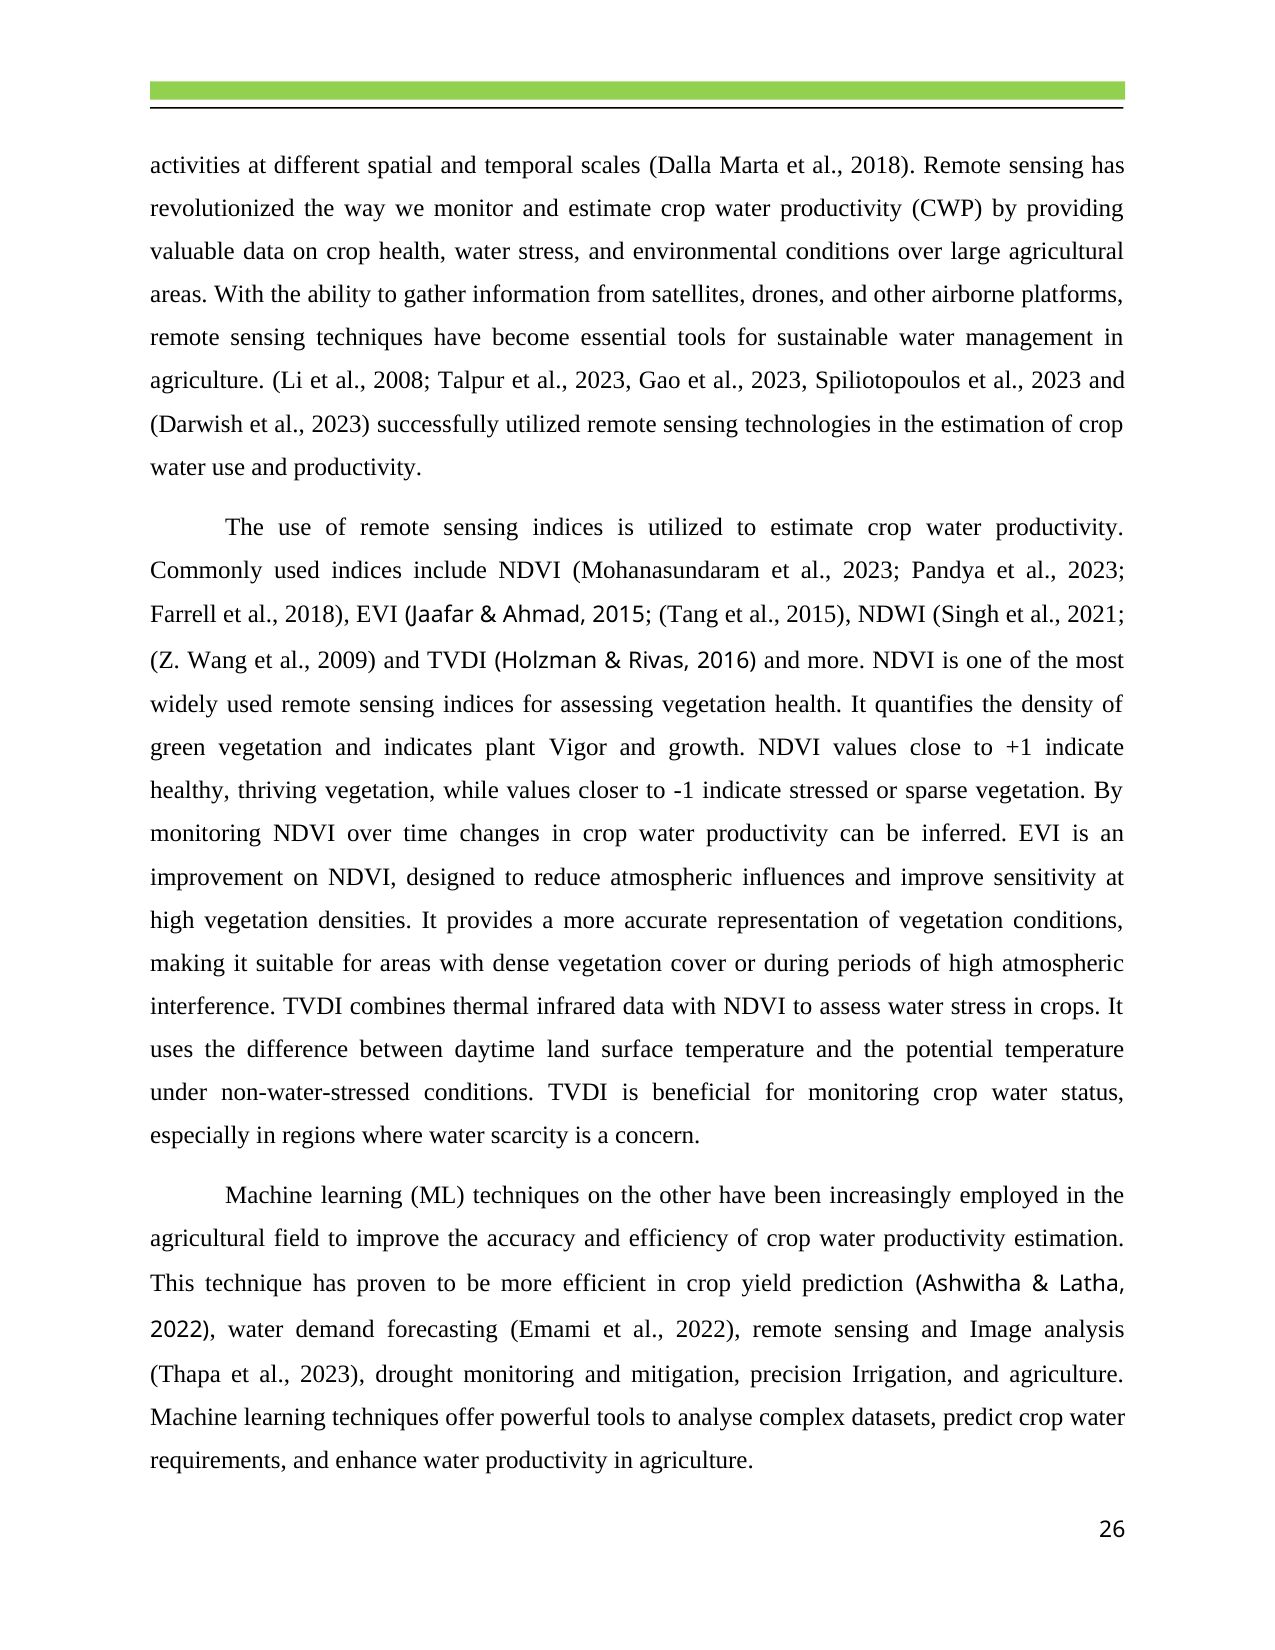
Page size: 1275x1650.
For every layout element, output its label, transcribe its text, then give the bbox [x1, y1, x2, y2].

text The use of remote sensing indices is utilized to estimate crop water productivity. Commonly used indices include NDVI ; ; , EVI ; , NDWI ; and TVDI and more. NDVI is one of the most widely used remote sensing indices for assessing vegetation health. It quantifies the density of green vegetation and indicates plant Vigor and growth. NDVI values close to +1 indicate healthy, thriving vegetation, while values closer to -1 indicate stressed or sparse vegetation. By monitoring NDVI over time changes in crop water productivity can be inferred. EVI is an improvement on NDVI, designed to reduce atmospheric influences and improve sensitivity at high vegetation densities. It provides a more accurate representation of vegetation conditions, making it suitable for areas with dense vegetation cover or during periods of high atmospheric interference. TVDI combines thermal infrared data with NDVI to assess water stress in crops. It uses the difference between daytime land surface temperature and the potential temperature under non-water-stressed conditions. TVDI is beneficial for monitoring crop water status, especially in regions where water scarcity is a concern. [150, 512, 1125, 1149]
text Machine learning (ML) techniques on the other have been increasingly employed in the agricultural field to improve the accuracy and efficiency of crop water productivity estimation. This technique has proven to be more efficient in crop yield prediction , water demand forecasting , remote sensing and Image analysis , drought monitoring and mitigation, precision Irrigation, and agriculture. Machine learning techniques offer powerful tools to analyse complex datasets, predict crop water requirements, and enhance water productivity in agriculture. [150, 1180, 1125, 1474]
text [150, 150, 1125, 481]
